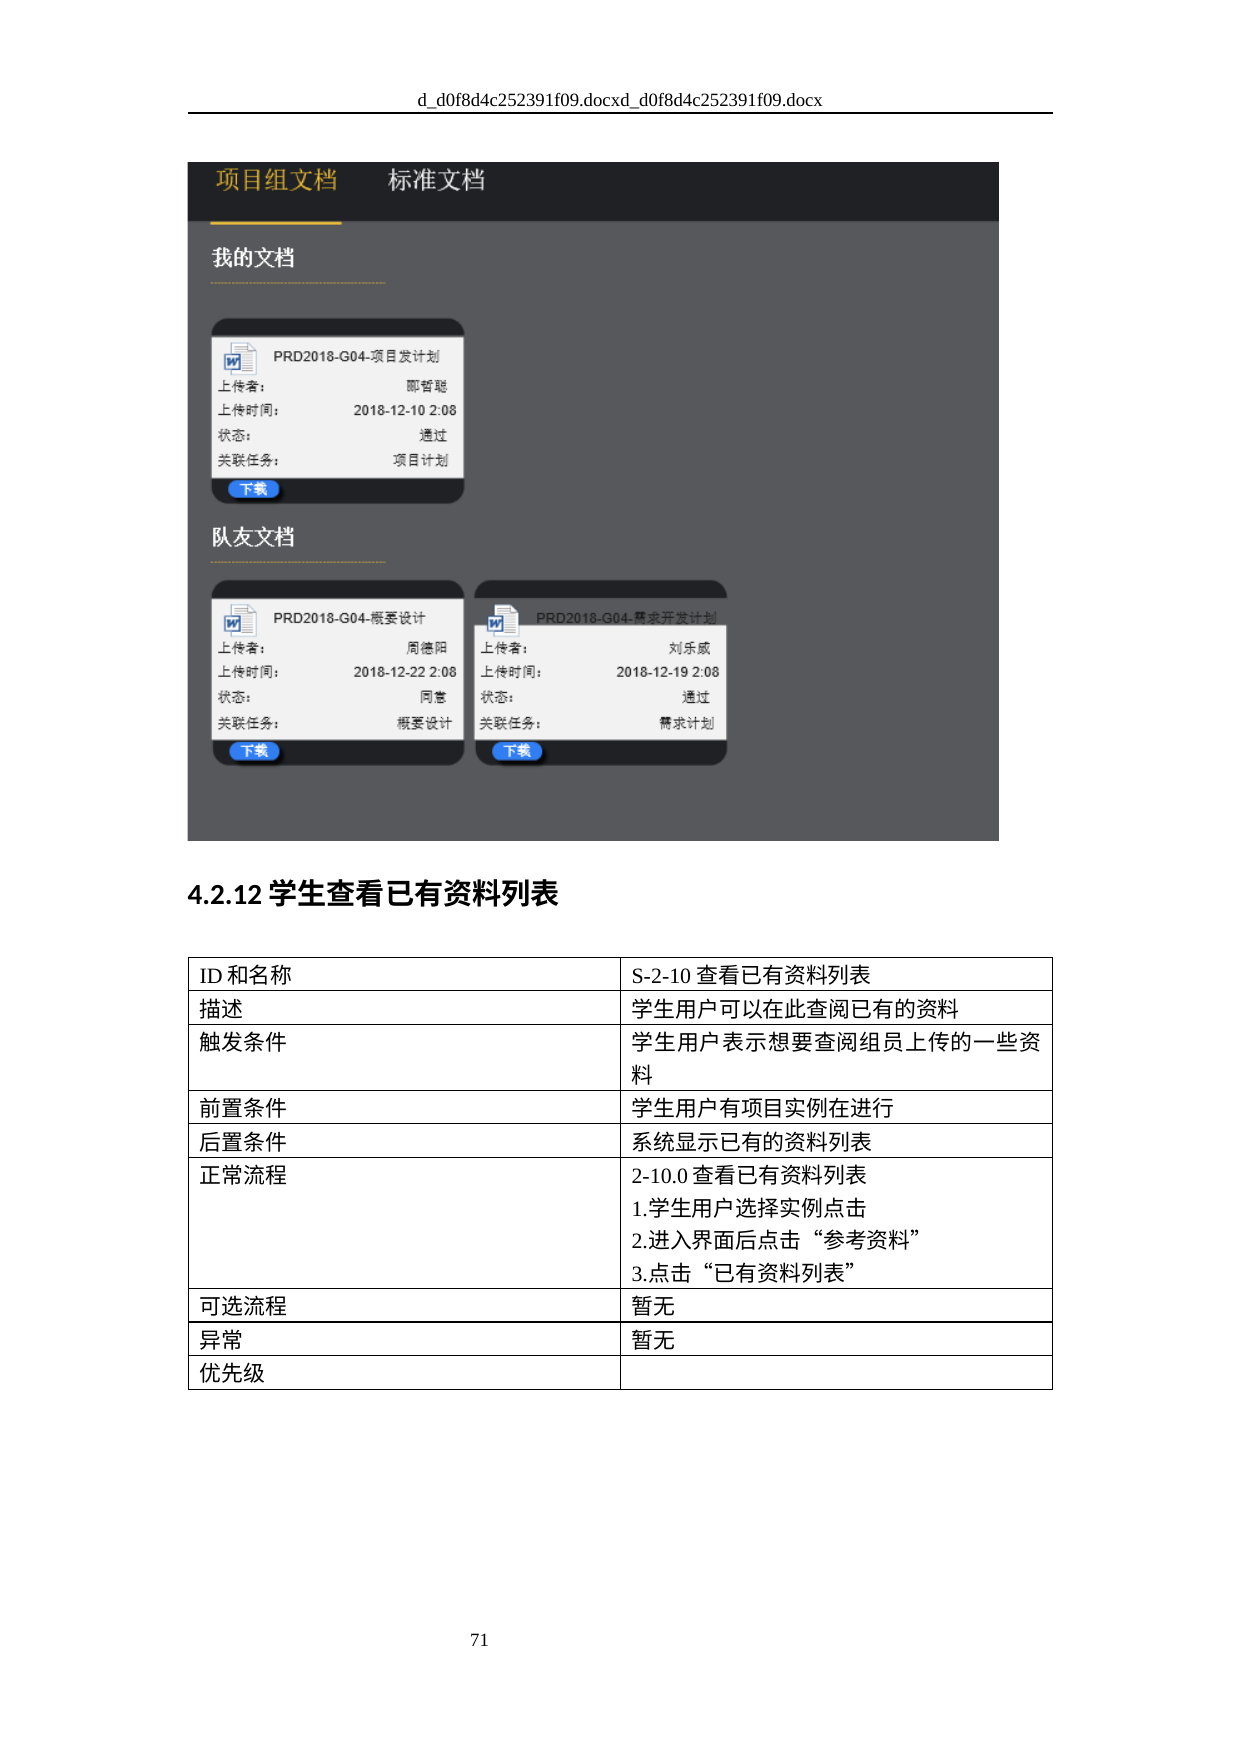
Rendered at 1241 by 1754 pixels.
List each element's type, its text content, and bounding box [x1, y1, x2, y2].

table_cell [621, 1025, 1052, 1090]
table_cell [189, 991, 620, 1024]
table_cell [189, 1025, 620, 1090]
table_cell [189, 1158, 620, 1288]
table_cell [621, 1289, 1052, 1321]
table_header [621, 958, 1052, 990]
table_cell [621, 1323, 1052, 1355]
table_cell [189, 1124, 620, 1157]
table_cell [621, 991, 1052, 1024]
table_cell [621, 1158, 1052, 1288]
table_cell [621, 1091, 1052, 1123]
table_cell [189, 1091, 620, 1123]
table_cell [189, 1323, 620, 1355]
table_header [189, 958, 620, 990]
picture [187, 162, 999, 841]
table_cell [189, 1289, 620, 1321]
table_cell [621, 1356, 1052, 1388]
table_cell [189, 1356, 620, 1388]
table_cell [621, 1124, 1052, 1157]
subtitle 4.2.12学生查看已有资料列表 [187, 859, 1053, 924]
